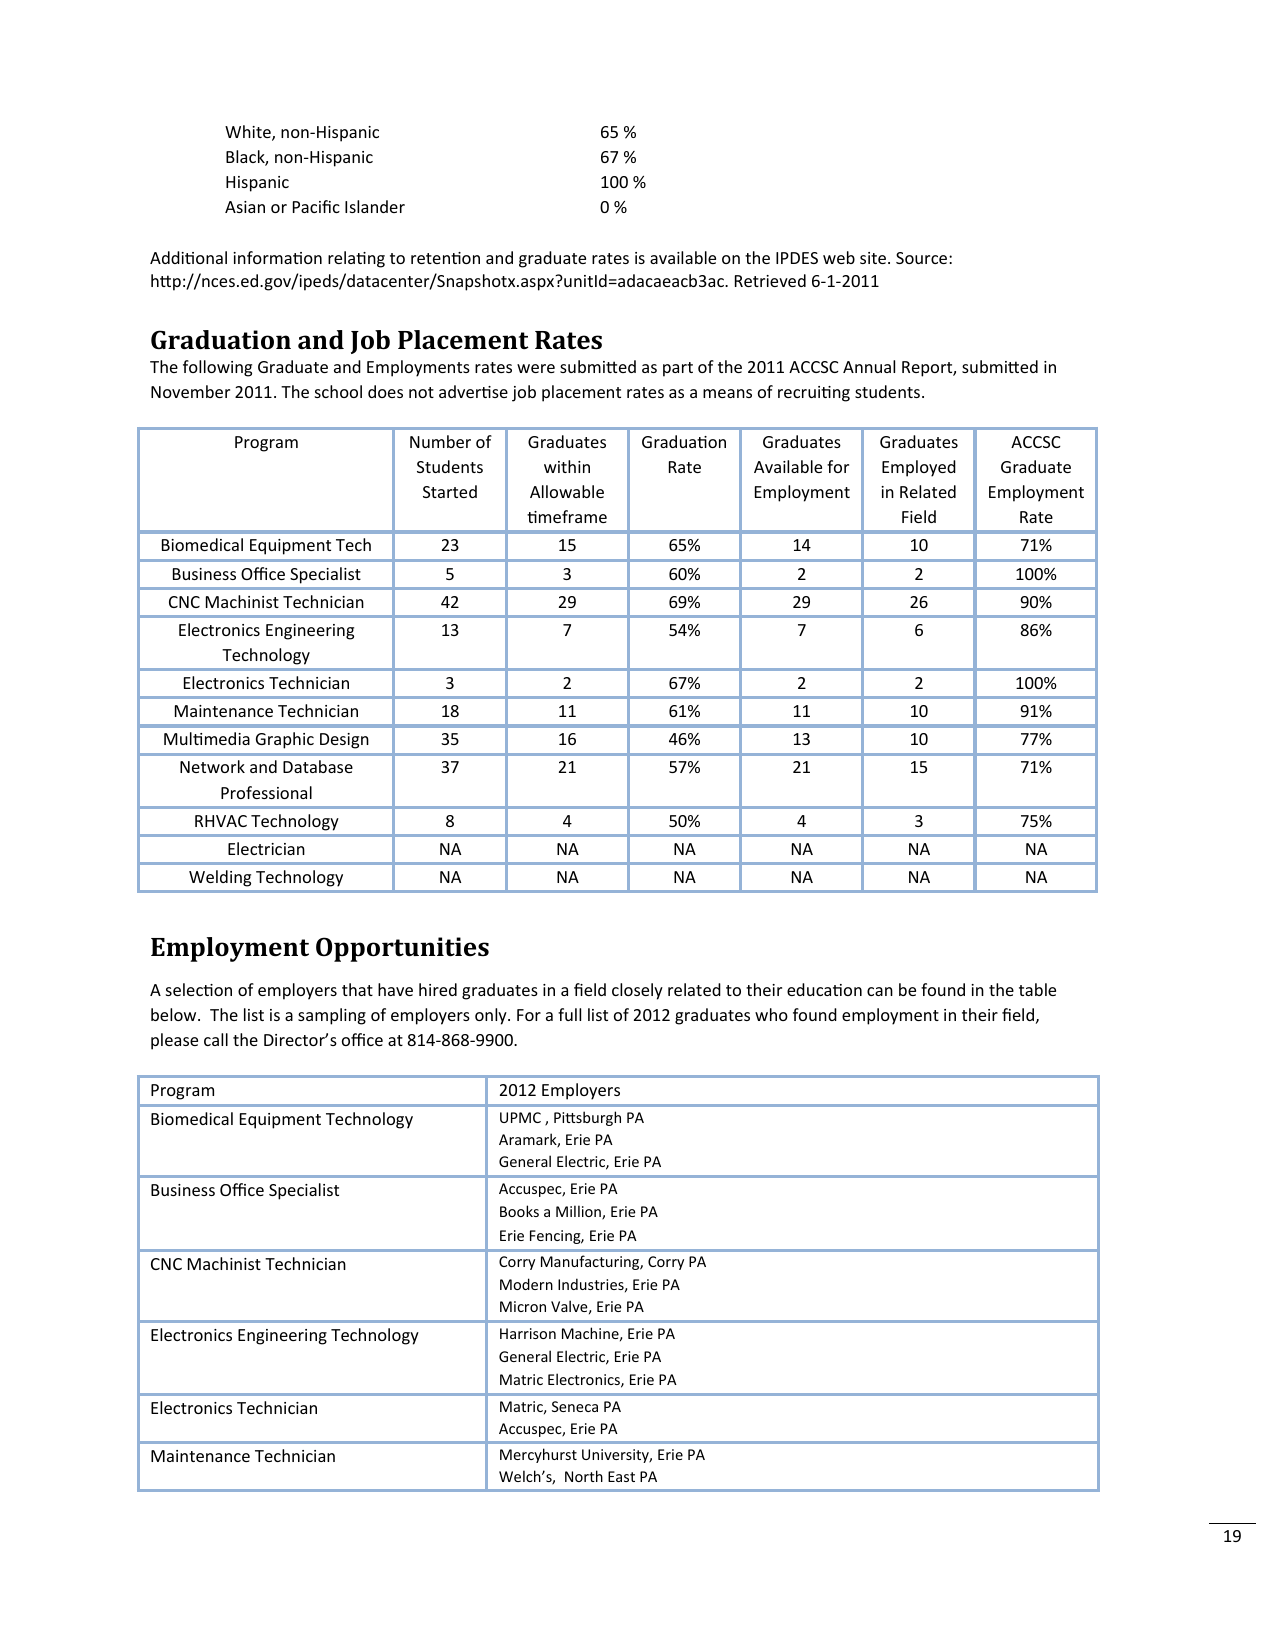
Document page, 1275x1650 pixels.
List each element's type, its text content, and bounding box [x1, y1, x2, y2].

table_cell Maintenance Technician [140, 1444, 485, 1489]
table_cell Business Office Specialist [140, 562, 392, 587]
text A selection of employers that have hired graduates in a field closely related to their education can be found in the table below. The list is a sampling of employers only. For a full list of 2012 graduates who found employment in their field, please call the Director’s office at 814-868-9900. [150, 978, 1087, 1052]
table_cell 86% [977, 618, 1095, 668]
table_cell 35 [395, 728, 505, 752]
table_header Program [140, 1078, 485, 1104]
table_cell Network and Database Professional [140, 756, 392, 806]
table_header Graduates Available for Employment [742, 430, 861, 530]
table_cell 71% [977, 756, 1095, 806]
table_cell 50% [630, 809, 739, 834]
table_cell NA [395, 865, 505, 890]
table_cell Biomedical Equipment Technology [140, 1107, 485, 1175]
table_cell 2 [864, 671, 973, 696]
table_cell NA [395, 837, 505, 862]
table_cell NA [630, 865, 739, 890]
table_cell Electronics Technician [140, 1396, 485, 1441]
table_cell 75% [977, 809, 1095, 834]
text Additional information relating to retention and graduate rates is available on the IPDES web site. Source: http://nces.ed.gov/ipeds/datacenter/Snapshotx.aspx?unitId=adacaeacb3ac. Retrieved 6-1-2011 [150, 246, 1087, 292]
table_cell 100% [977, 562, 1095, 587]
table_cell NA [977, 837, 1095, 862]
table_cell Maintenance Technician [140, 699, 392, 724]
table_cell 8 [395, 809, 505, 834]
table_cell Matric, Seneca PA Accuspec, Erie PA [488, 1396, 1097, 1441]
table_cell NA [742, 865, 861, 890]
text The following Graduate and Employments rates were submitted as part of the 2011 ACCSC Annual Report, submitted in November 2011. The school does not advertise job placement rates as a means of recruiting students. [150, 355, 1087, 403]
table_cell Business Office Specialist [140, 1178, 485, 1248]
table_header Program [140, 430, 392, 530]
table_cell 60% [630, 562, 739, 587]
table_cell 5 [395, 562, 505, 587]
table_cell 2 [864, 562, 973, 587]
table_header Graduation Rate [630, 430, 739, 530]
table_cell 77% [977, 728, 1095, 752]
table_cell 26 [864, 590, 973, 615]
table_cell 13 [742, 728, 861, 752]
table_cell 23 [395, 534, 505, 558]
table_cell 21 [508, 756, 627, 806]
table_cell UPMC , Pittsburgh PA Aramark, Erie PA General Electric, Erie PA [488, 1107, 1097, 1175]
table_cell Electronics Technician [140, 671, 392, 696]
table_header Graduates Employed in Related Field [864, 430, 973, 530]
table_cell 14 [742, 534, 861, 558]
table_cell Multimedia Graphic Design [140, 728, 392, 752]
subtitle Employment Opportunities [150, 931, 1087, 963]
text Hispanic 100 % [225, 170, 1087, 193]
table_cell Welding Technology [140, 865, 392, 890]
table_cell 7 [742, 618, 861, 668]
table_cell 91% [977, 699, 1095, 724]
table_header Number of Students Started [395, 430, 505, 530]
table_cell 69% [630, 590, 739, 615]
table_cell 4 [508, 809, 627, 834]
table_cell 65% [630, 534, 739, 558]
table_cell Accuspec, Erie PA Books a Million, Erie PA Erie Fencing, Erie PA [488, 1178, 1097, 1248]
table_cell 67% [630, 671, 739, 696]
table_cell 10 [864, 699, 973, 724]
table_cell 6 [864, 618, 973, 668]
table_header Graduates within Allowable timeframe [508, 430, 627, 530]
text Asian or Pacific Islander 0 % [225, 196, 1087, 218]
table_cell Electronics Engineering Technology [140, 618, 392, 668]
table_header ACCSC Graduate Employment Rate [977, 430, 1095, 530]
table_cell NA [508, 837, 627, 862]
table_cell 37 [395, 756, 505, 806]
table_cell 15 [508, 534, 627, 558]
table_cell Corry Manufacturing, Corry PA Modern Industries, Erie PA Micron Valve, Erie PA [488, 1252, 1097, 1320]
table_cell 11 [508, 699, 627, 724]
table_cell 29 [508, 590, 627, 615]
table_cell 2 [508, 671, 627, 696]
table_cell Mercyhurst University, Erie PA Welch’s, North East PA [488, 1444, 1097, 1489]
table_cell 3 [508, 562, 627, 587]
table_cell 7 [508, 618, 627, 668]
table_cell RHVAC Technology [140, 809, 392, 834]
table_cell 16 [508, 728, 627, 752]
table_cell 21 [742, 756, 861, 806]
table_cell 61% [630, 699, 739, 724]
table_cell 46% [630, 728, 739, 752]
text Black, non-Hispanic 67 % [225, 145, 1087, 168]
table_cell 100% [977, 671, 1095, 696]
text White, non-Hispanic 65 % [225, 120, 1087, 143]
table_cell 42 [395, 590, 505, 615]
table_cell 10 [864, 728, 973, 752]
table_cell 13 [395, 618, 505, 668]
table_cell 29 [742, 590, 861, 615]
table_cell NA [977, 865, 1095, 890]
table_cell 4 [742, 809, 861, 834]
table_cell 71% [977, 534, 1095, 558]
table_cell CNC Machinist Technician [140, 590, 392, 615]
table_cell 18 [395, 699, 505, 724]
table_cell Harrison Machine, Erie PA General Electric, Erie PA Matric Electronics, Erie PA [488, 1323, 1097, 1393]
table_cell NA [864, 837, 973, 862]
table_cell 10 [864, 534, 973, 558]
table_cell 15 [864, 756, 973, 806]
table_cell 3 [864, 809, 973, 834]
table_header 2012 Employers [488, 1078, 1097, 1104]
table_cell 11 [742, 699, 861, 724]
table_cell NA [630, 837, 739, 862]
table_cell 3 [395, 671, 505, 696]
table_cell Biomedical Equipment Tech [140, 534, 392, 558]
table_cell 90% [977, 590, 1095, 615]
table_cell Electronics Engineering Technology [140, 1323, 485, 1393]
table_cell 2 [742, 562, 861, 587]
table_cell 54% [630, 618, 739, 668]
table_cell 2 [742, 671, 861, 696]
table_cell NA [508, 865, 627, 890]
table_cell 57% [630, 756, 739, 806]
table_cell Electrician [140, 837, 392, 862]
subtitle Graduation and Job Placement Rates [150, 324, 1087, 355]
table_cell NA [742, 837, 861, 862]
table_cell NA [864, 865, 973, 890]
table_cell CNC Machinist Technician [140, 1252, 485, 1320]
